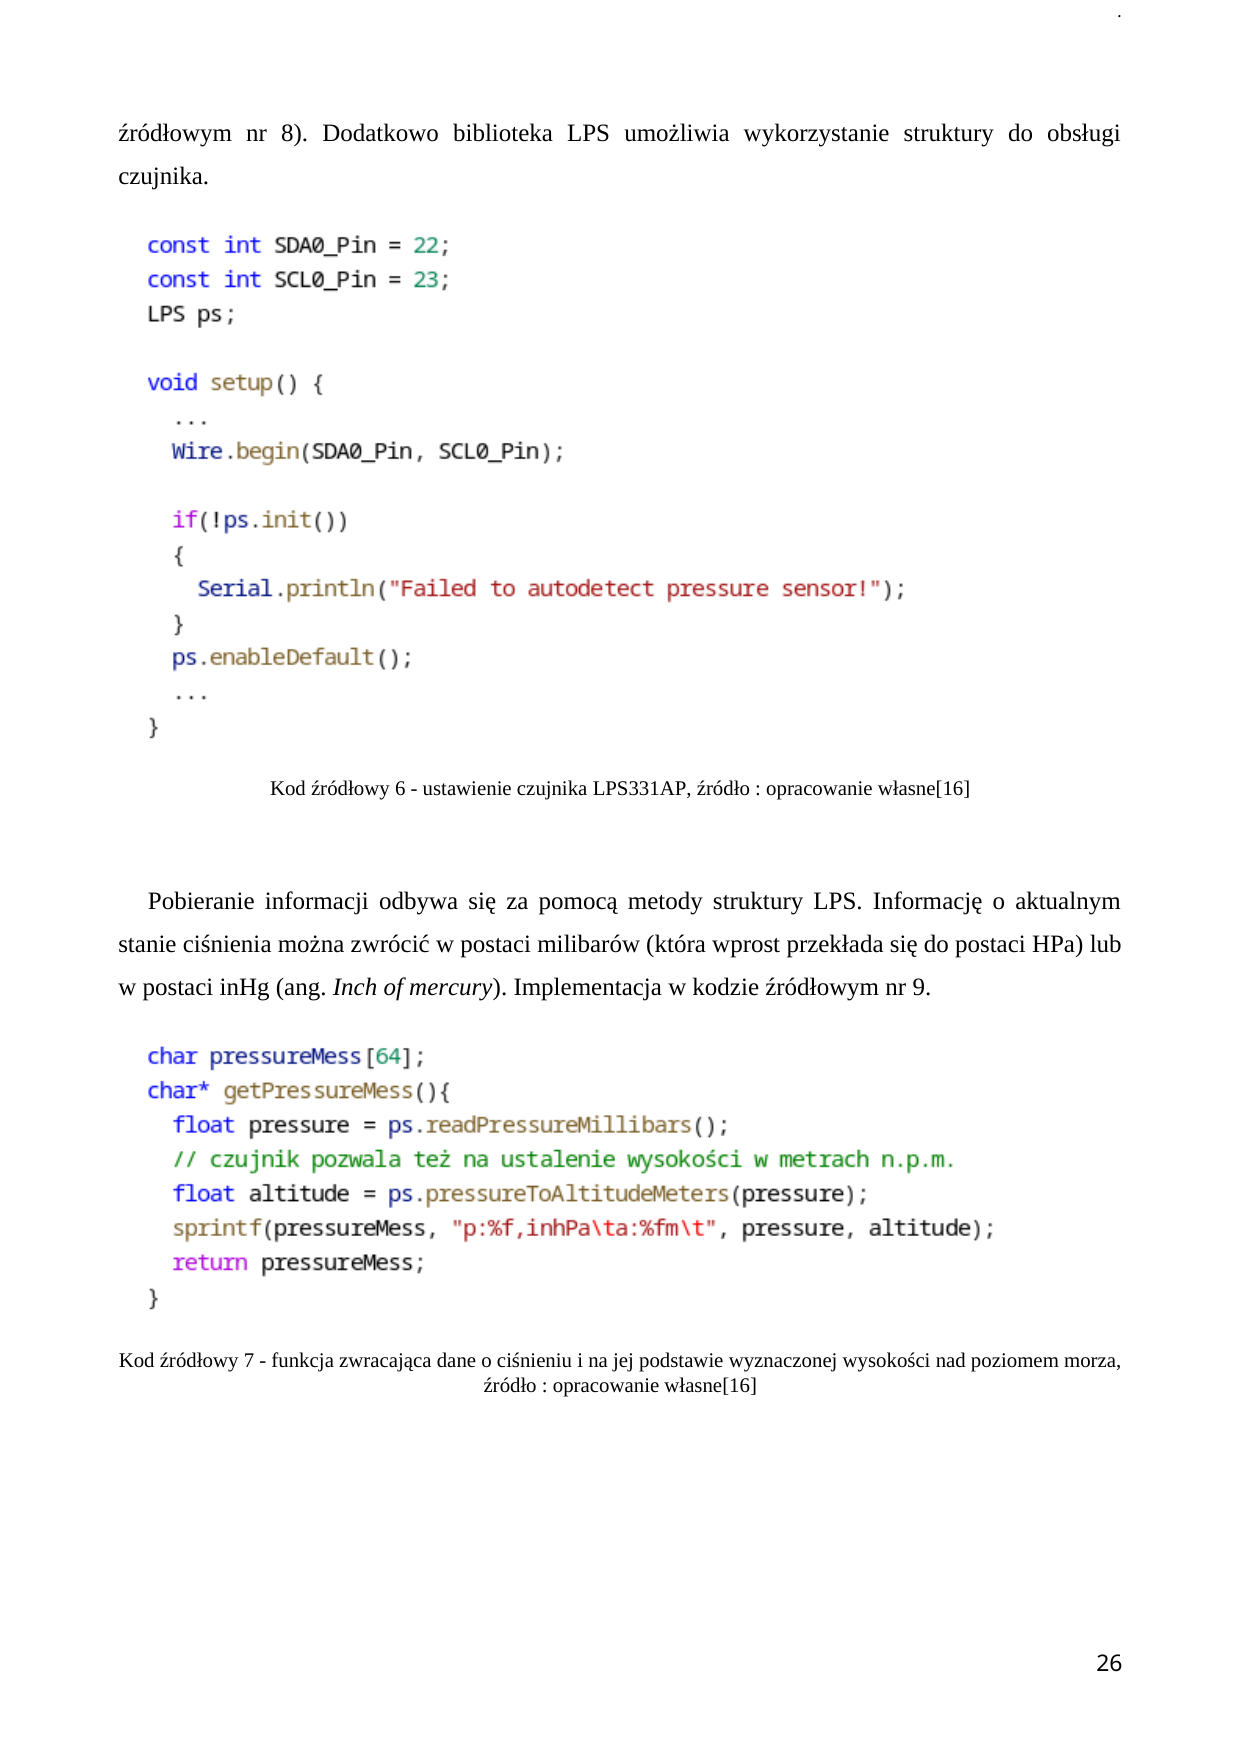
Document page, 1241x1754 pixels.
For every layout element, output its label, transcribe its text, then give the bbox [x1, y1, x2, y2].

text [118, 118, 1122, 190]
text Pobieranie informacji odbywa się za pomocą metody struktury LPS. Informację o aktualnym stanie ciśnienia można zwrócić w postaci milibarów (która wprost przekłada się do postaci HPa) lub w postaci inHg (ang. Inch of mercury). Implementacja w kodzie źródłowym nr 9. [118, 886, 1122, 1001]
